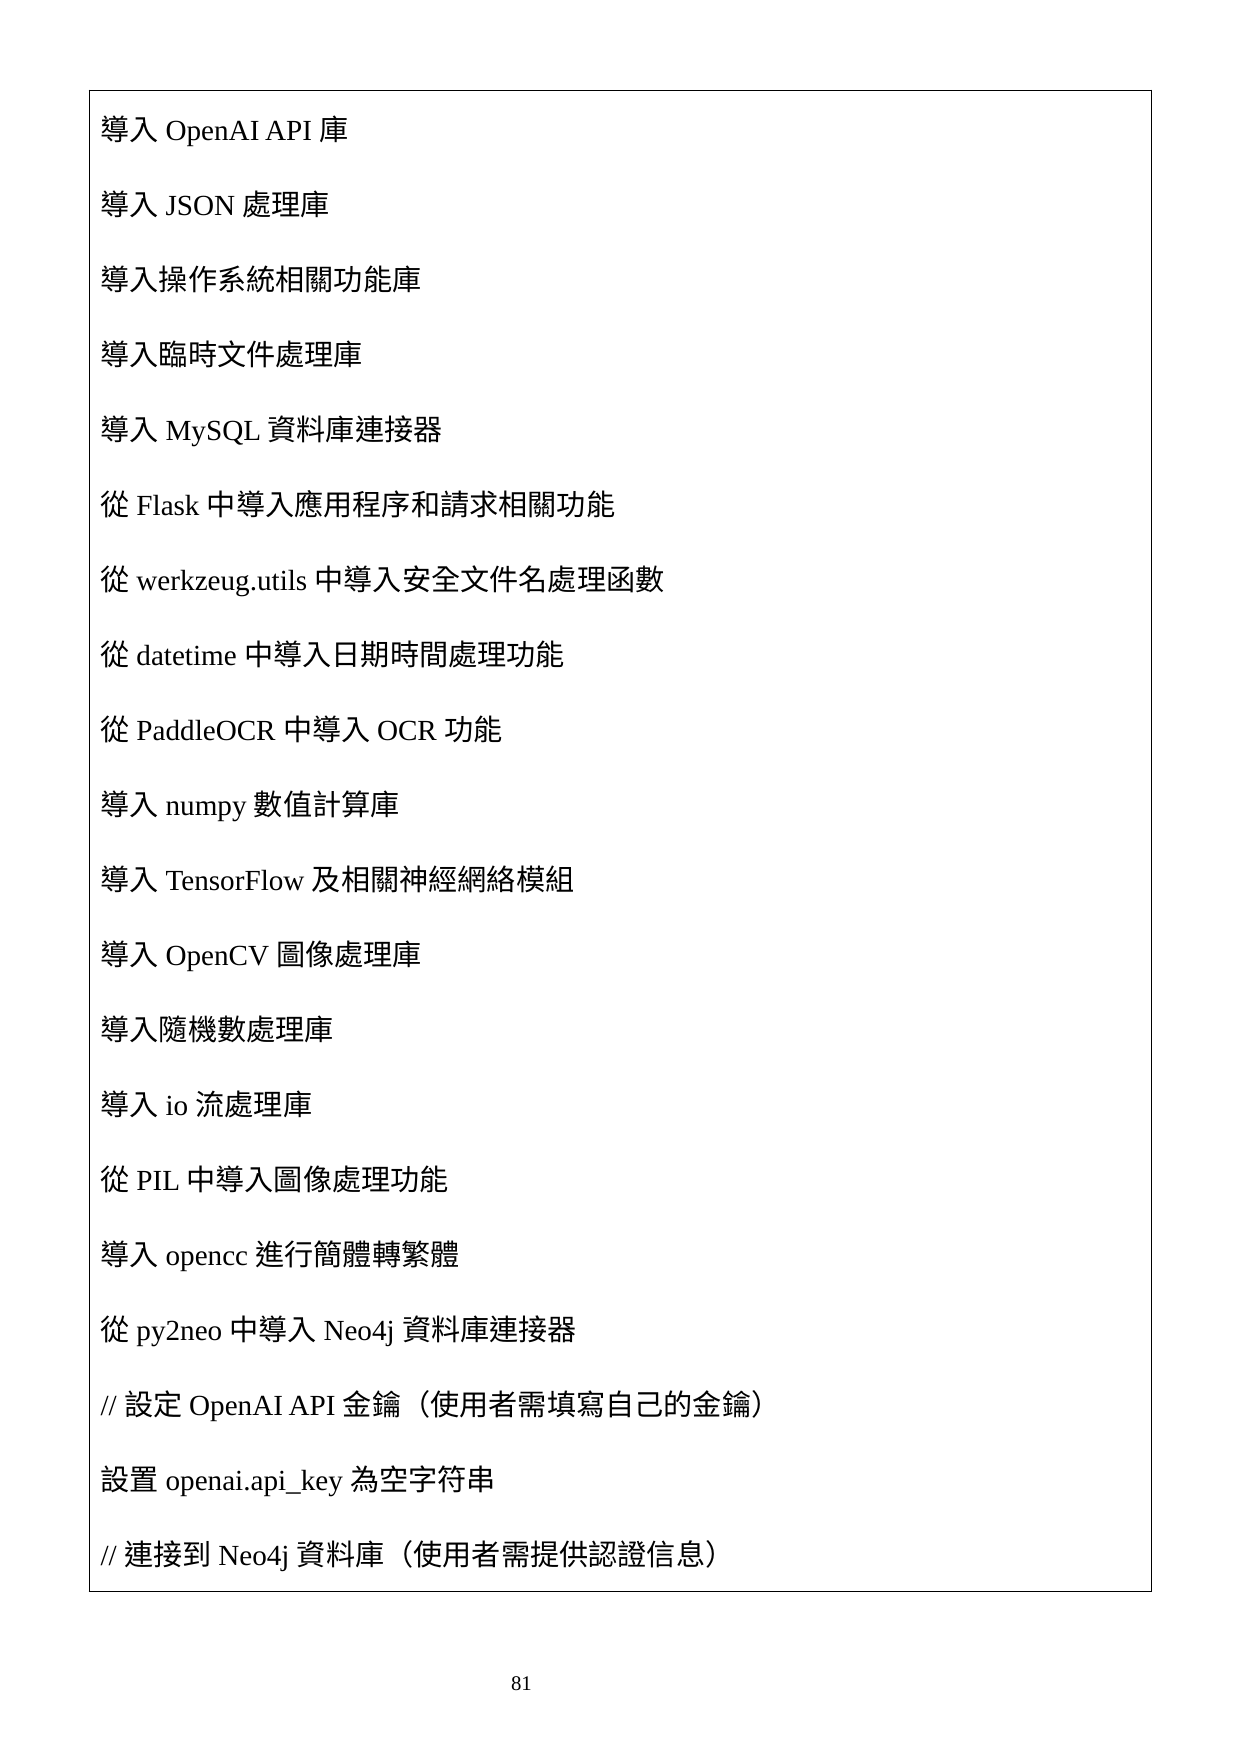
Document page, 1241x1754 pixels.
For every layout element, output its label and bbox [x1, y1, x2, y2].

table_cell [90, 91, 1151, 1591]
